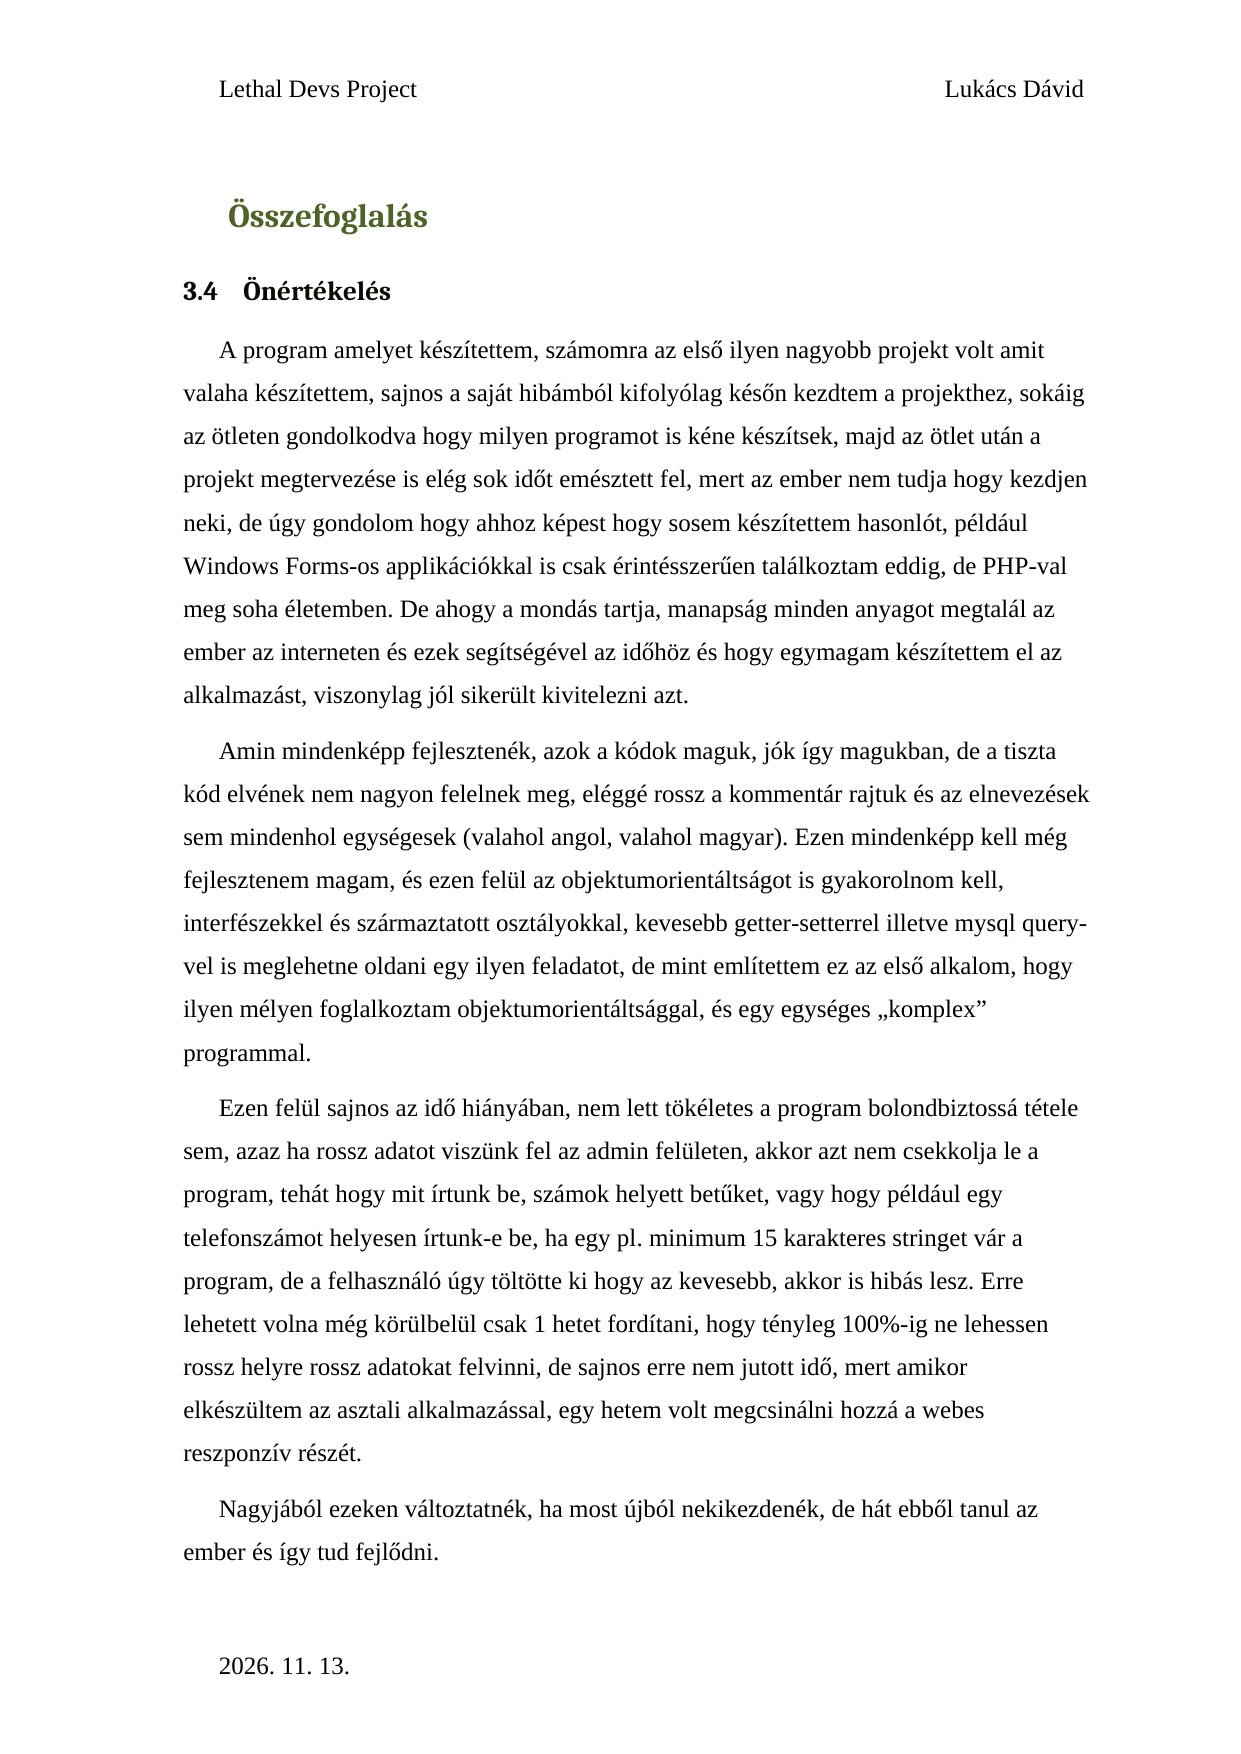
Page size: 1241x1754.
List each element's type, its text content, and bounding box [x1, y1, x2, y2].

text Nagyjából ezeken változtatnék, ha most újból nekikezdenék, de hát ebből tanul az ember és így tud fejlődni. [183, 1494, 1092, 1566]
text Amin mindenképp fejlesztenék, azok a kódok maguk, jók így magukban, de a tiszta kód elvének nem nagyon felelnek meg, eléggé rossz a kommentár rajtuk és az elnevezések sem mindenhol egységesek (valahol angol, valahol magyar). Ezen mindenképp kell még fejlesztenem magam, és ezen felül az objektumorientáltságot is gyakorolnom kell, interfészekkel és származtatott osztályokkal, kevesebb getter-setterrel illetve mysql query-vel is meglehetne oldani egy ilyen feladatot, de mint említettem ez az első alkalom, hogy ilyen mélyen foglalkoztam objektumorientáltsággal, és egy egységes „komplex” programmal. [183, 736, 1092, 1066]
subtitle Önértékelés [183, 276, 1092, 307]
subtitle Összefoglalás [228, 198, 1092, 236]
text A program amelyet készítettem, számomra az első ilyen nagyobb projekt volt amit valaha készítettem, sajnos a saját hibámból kifolyólag későn kezdtem a projekthez, sokáig az ötleten gondolkodva hogy milyen programot is kéne készítsek, majd az ötlet után a projekt megtervezése is elég sok időt emésztett fel, mert az ember nem tudja hogy kezdjen neki, de úgy gondolom hogy ahhoz képest hogy sosem készítettem hasonlót, például Windows Forms-os applikációkkal is csak érintésszerűen találkoztam eddig, de PHP-val meg soha életemben. De ahogy a mondás tartja, manapság minden anyagot megtalál az ember az interneten és ezek segítségével az időhöz és hogy egymagam készítettem el az alkalmazást, viszonylag jól sikerült kivitelezni azt. [183, 335, 1092, 709]
text Ezen felül sajnos az idő hiányában, nem lett tökéletes a program bolondbiztossá tétele sem, azaz ha rossz adatot viszünk fel az admin felületen, akkor azt nem csekkolja le a program, tehát hogy mit írtunk be, számok helyett betűket, vagy hogy például egy telefonszámot helyesen írtunk-e be, ha egy pl. minimum 15 karakteres stringet vár a program, de a felhasználó úgy töltötte ki hogy az kevesebb, akkor is hibás lesz. Erre lehetett volna még körülbelül csak 1 hetet fordítani, hogy tényleg 100%-ig ne lehessen rossz helyre rossz adatokat felvinni, de sajnos erre nem jutott idő, mert amikor elkészültem az asztali alkalmazással, egy hetem volt megcsinálni hozzá a webes reszponzív részét. [183, 1093, 1092, 1467]
